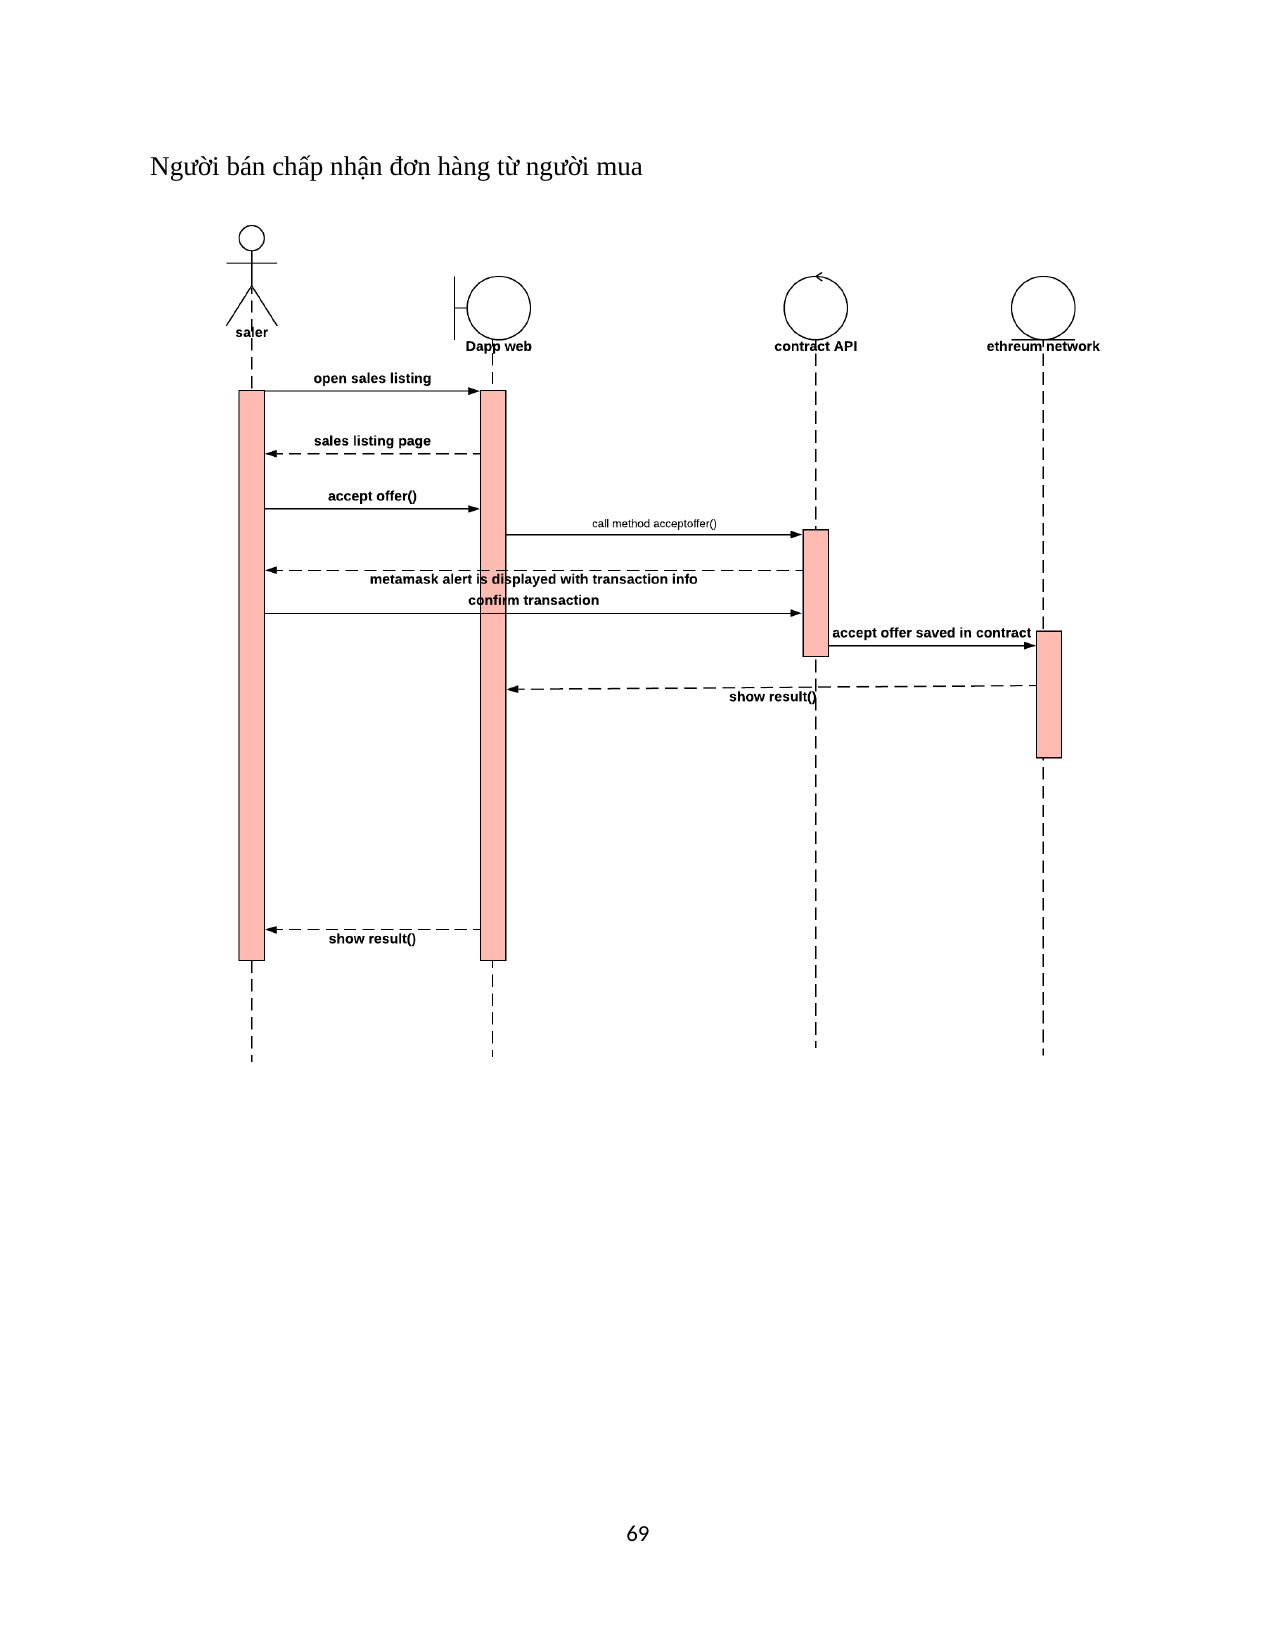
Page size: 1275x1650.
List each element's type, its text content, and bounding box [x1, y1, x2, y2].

picture [150, 200, 1125, 1087]
text Người bán chấp nhận đơn hàng từ người mua [150, 150, 1125, 181]
